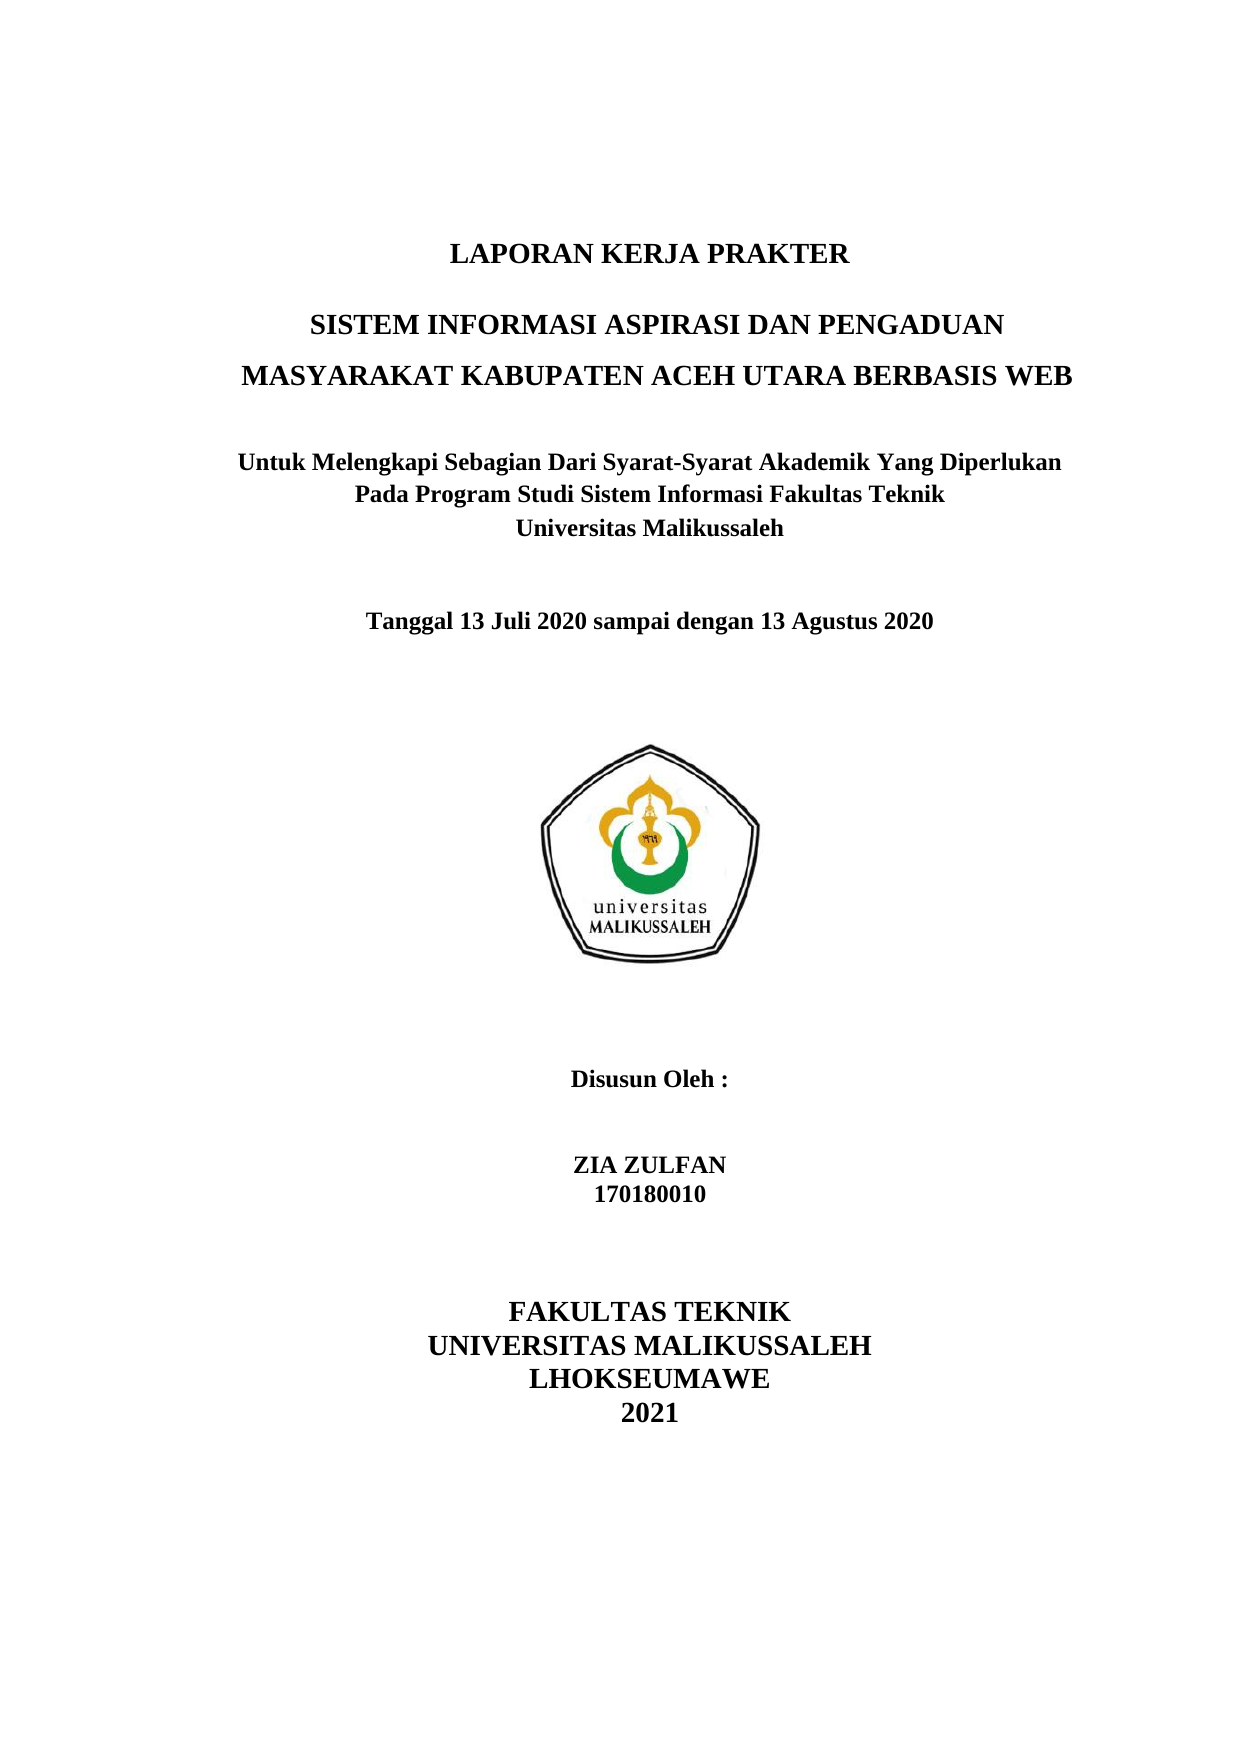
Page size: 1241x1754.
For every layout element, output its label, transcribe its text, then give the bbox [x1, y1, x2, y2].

text Disusun Oleh : [236, 1064, 1063, 1093]
text Universitas Malikussaleh [236, 513, 1063, 541]
text SISTEM INFORMASI ASPIRASI DAN PENGADUAN MASYARAKAT KABUPATEN ACEH UTARA BERBASIS WEB [236, 307, 1078, 391]
text UNIVERSITAS MALIKUSSALEH [236, 1328, 1063, 1361]
text Tanggal 13 Juli 2020 sampai dengan 13 Agustus 2020 [236, 606, 1063, 635]
text FAKULTAS TEKNIK [236, 1294, 1063, 1328]
text Untuk Melengkapi Sebagian Dari Syarat-Syarat Akademik Yang Diperlukan [236, 447, 1063, 475]
text LAPORAN KERJA PRAKTER [236, 236, 1063, 270]
picture [531, 733, 768, 970]
text ZIA ZULFAN [236, 1150, 1063, 1179]
text Pada Program Studi Sistem Informasi Fakultas Teknik [236, 479, 1063, 508]
text 2021 [236, 1395, 1063, 1428]
text 170180010 [236, 1179, 1063, 1208]
text LHOKSEUMAWE [236, 1361, 1063, 1395]
